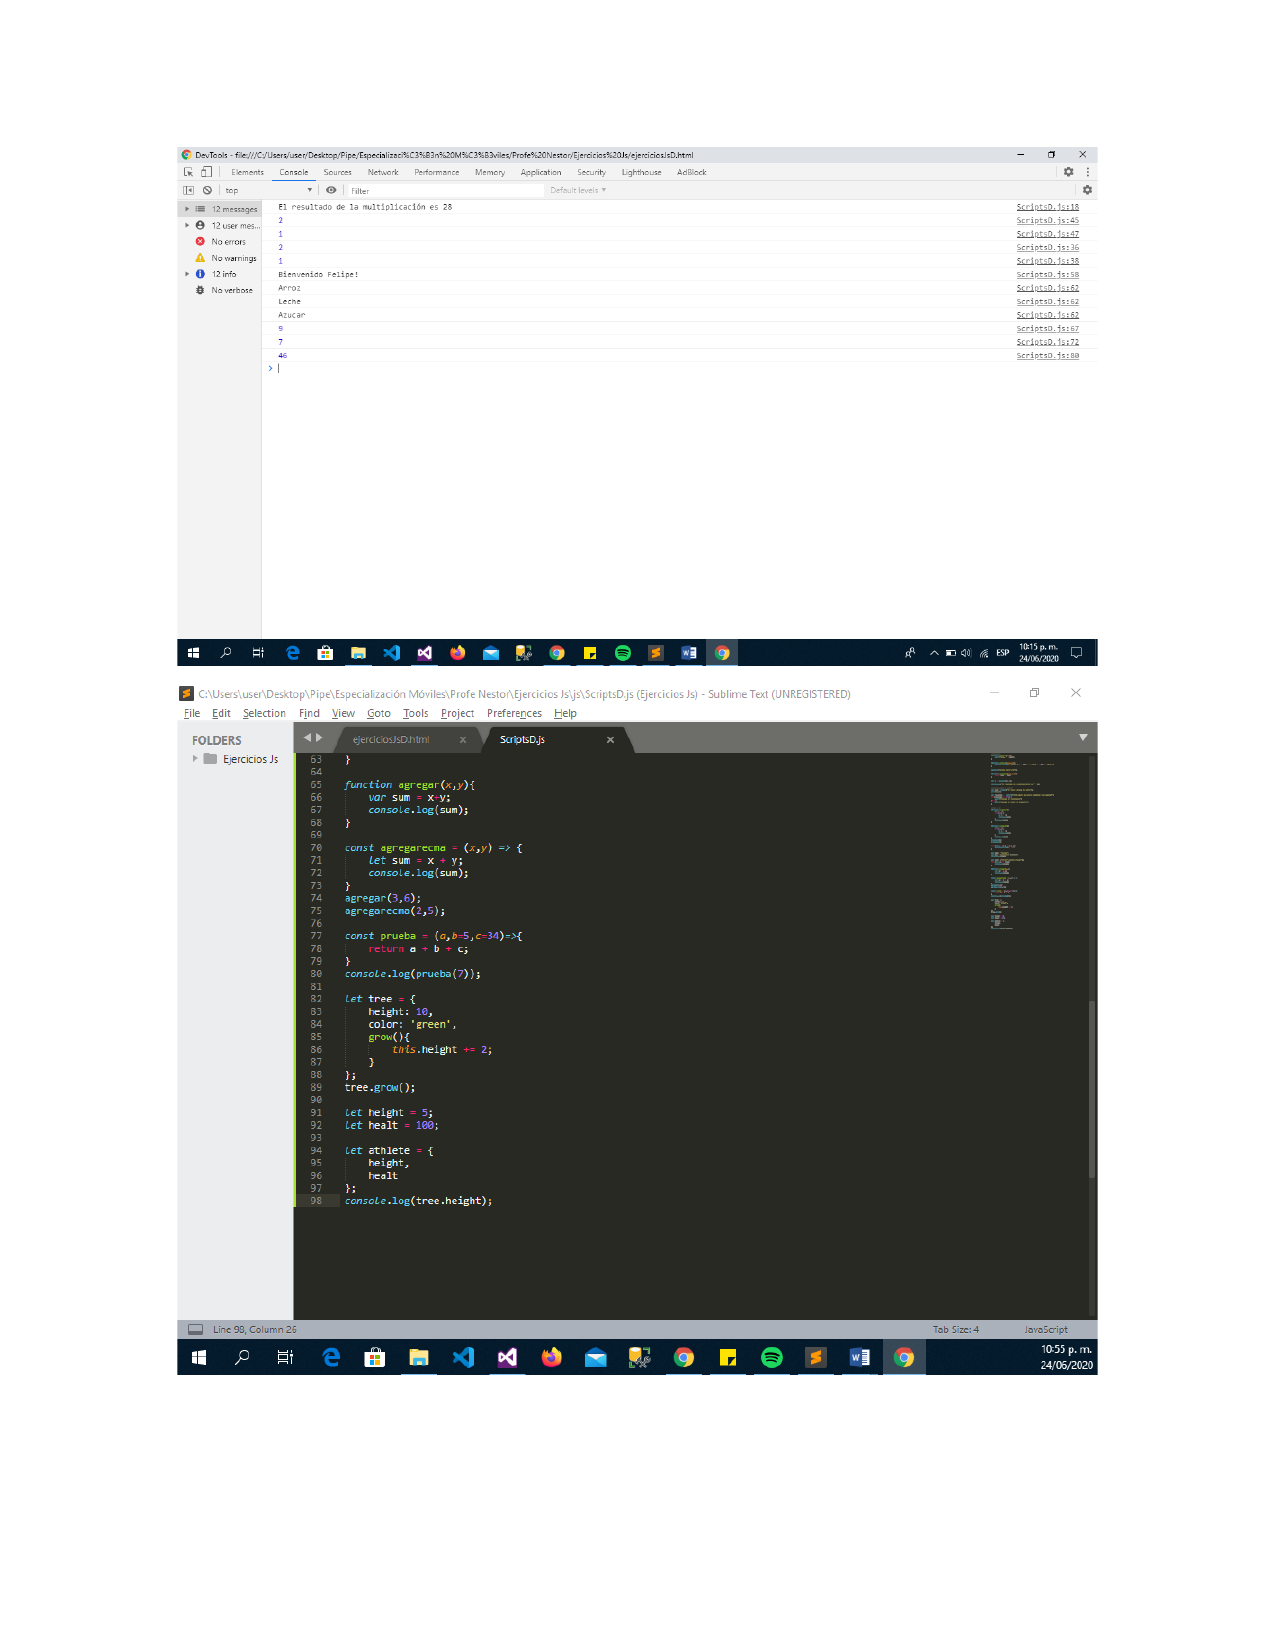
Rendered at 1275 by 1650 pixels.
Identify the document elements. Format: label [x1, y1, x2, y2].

picture [177, 684, 1098, 1375]
picture [177, 147, 1098, 666]
